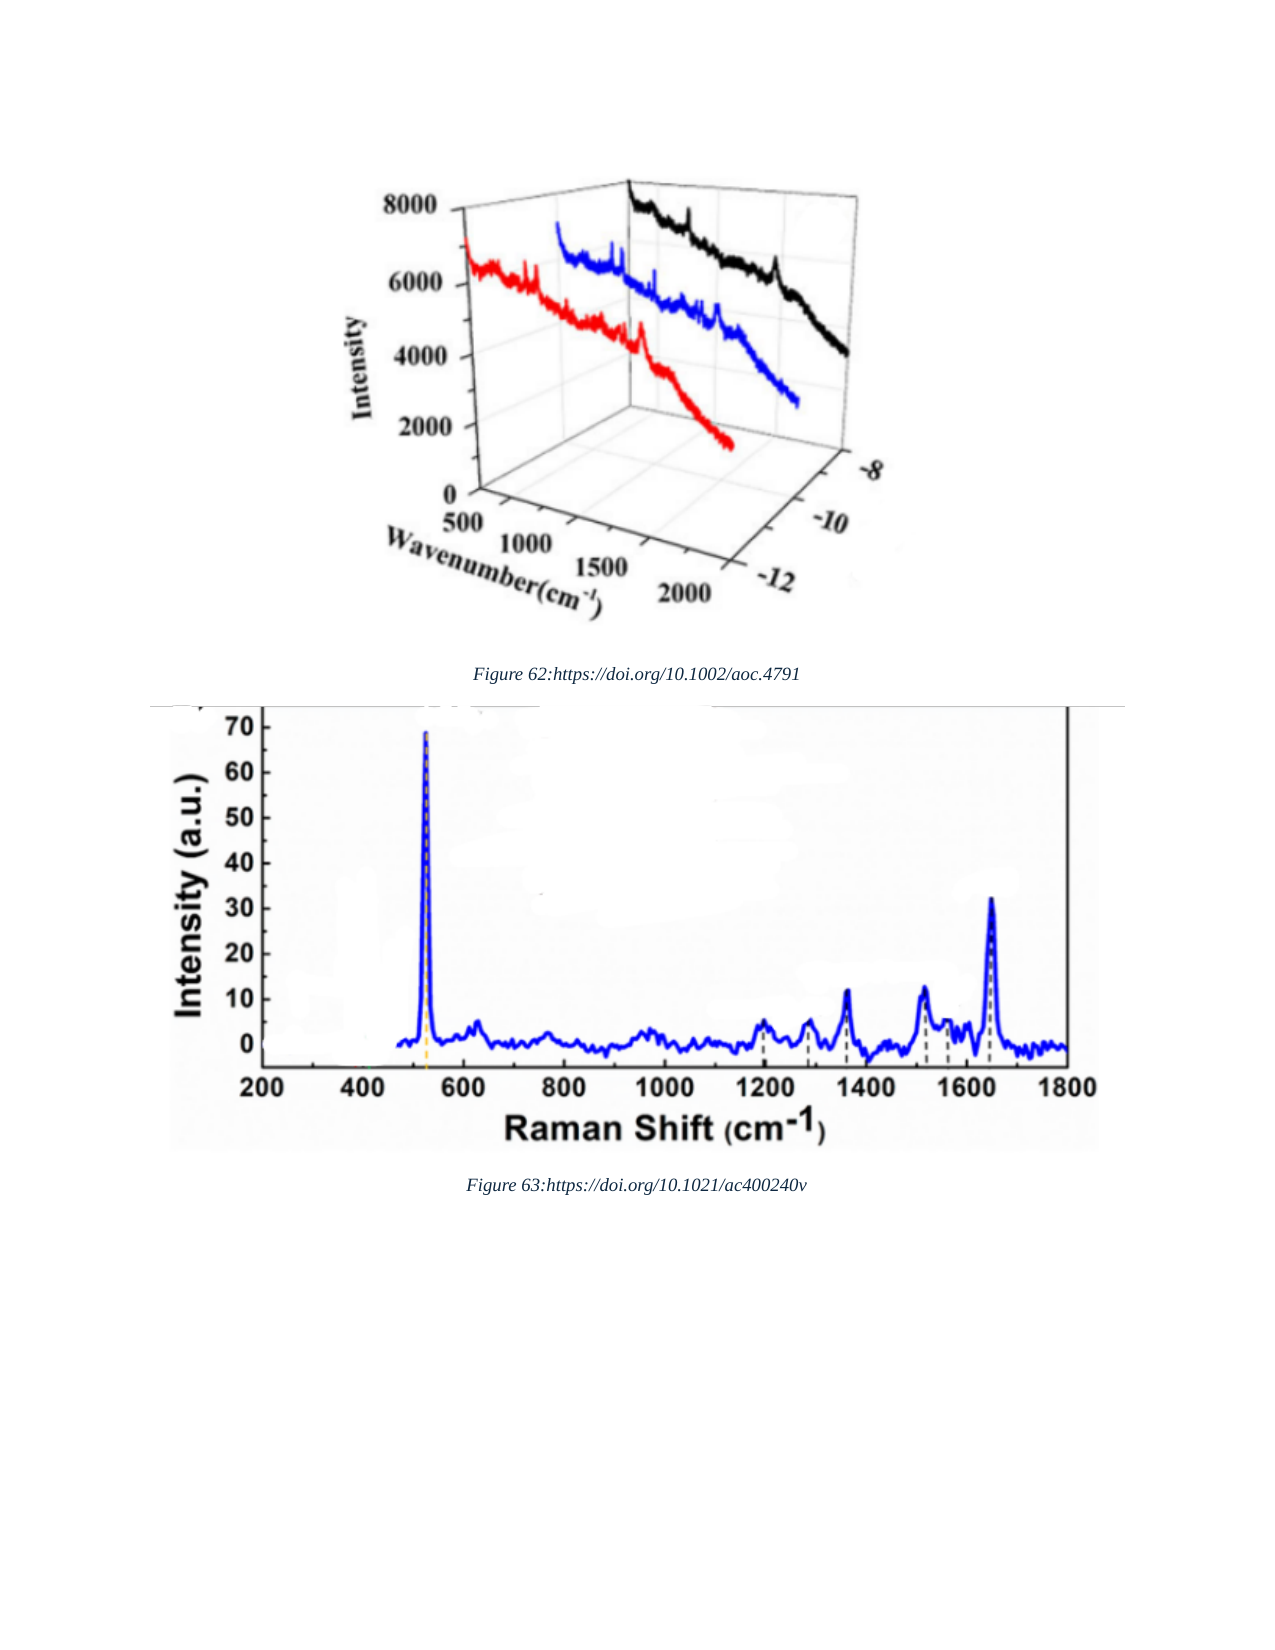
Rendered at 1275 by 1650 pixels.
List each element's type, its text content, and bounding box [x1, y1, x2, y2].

text Figure 63:https://doi.org/10.1021/ac400240v [150, 1174, 1125, 1196]
picture [308, 150, 967, 641]
text Figure 62:https://doi.org/10.1002/aoc.4791 [150, 662, 1125, 684]
picture [150, 704, 1125, 1153]
